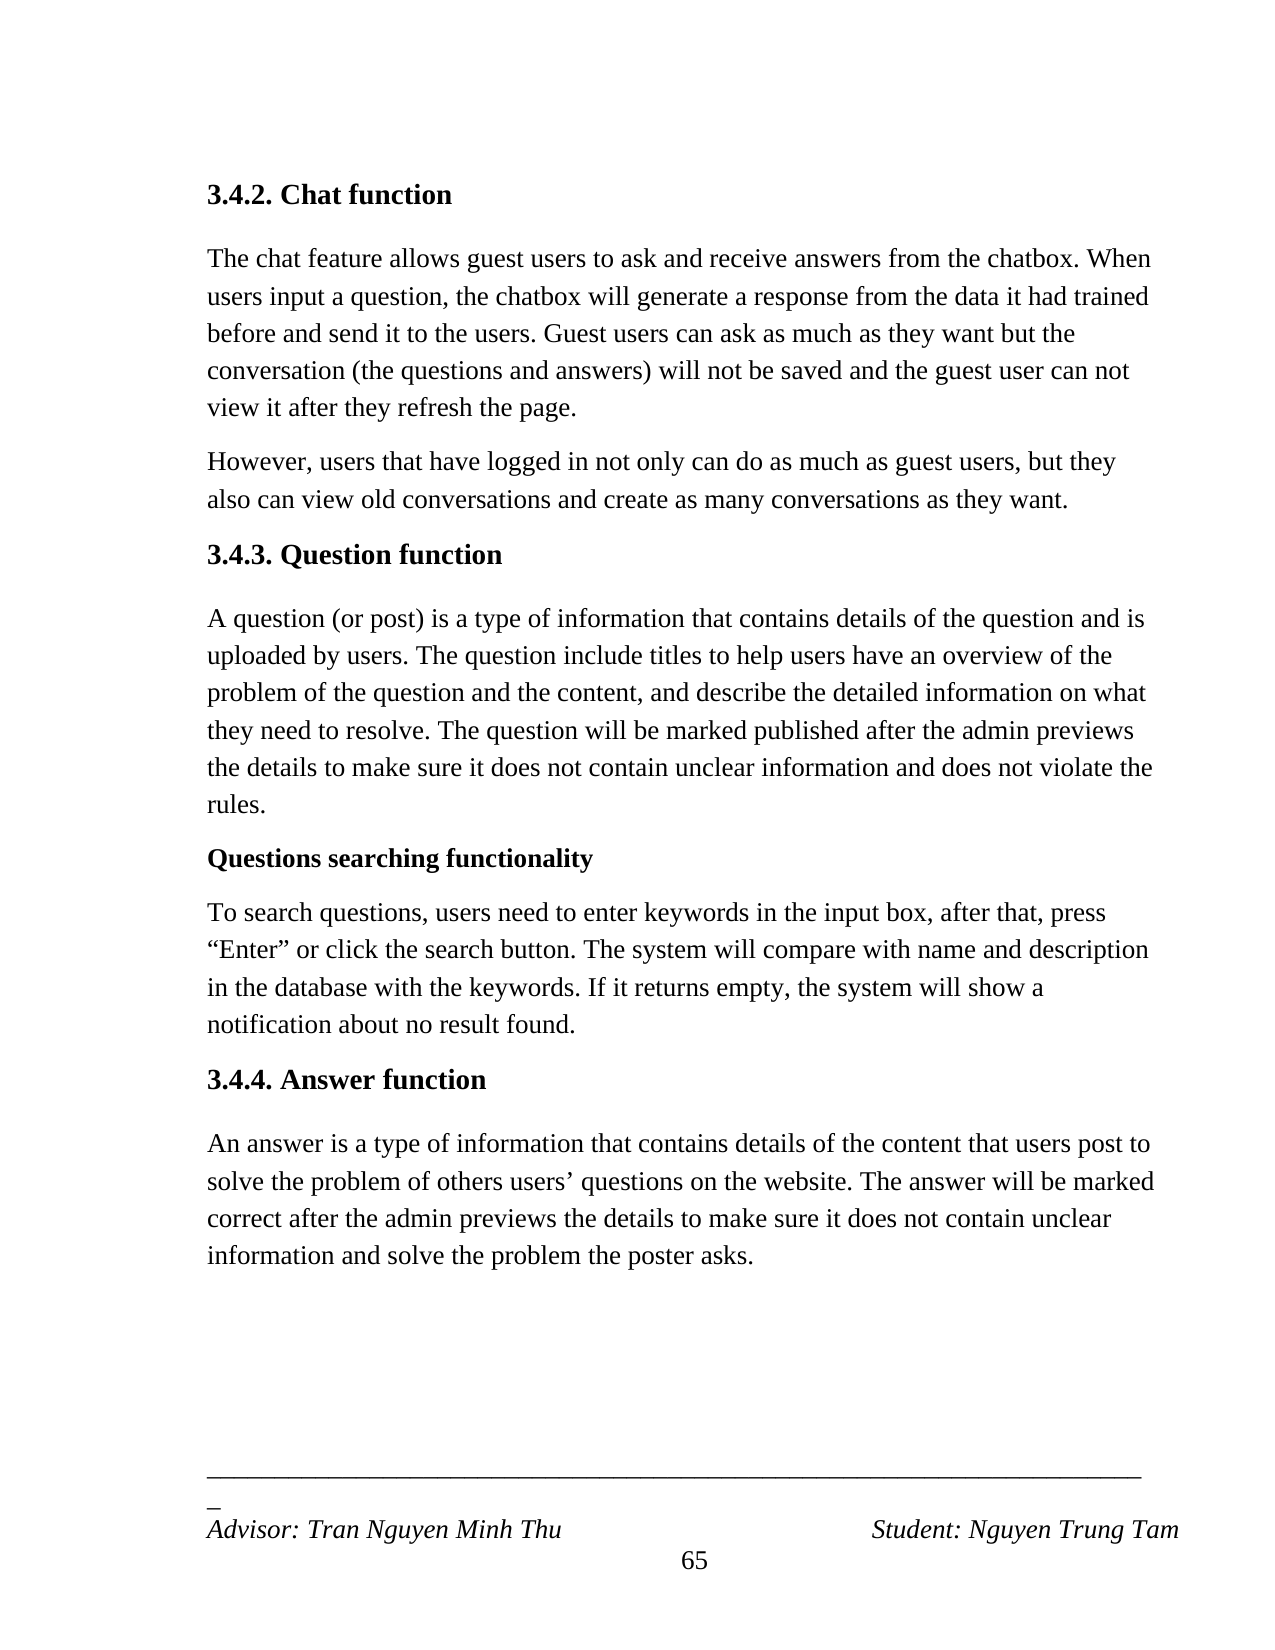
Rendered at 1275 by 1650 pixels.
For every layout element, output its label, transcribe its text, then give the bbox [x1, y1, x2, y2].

text An answer is a type of information that contains details of the content that users post to solve the problem of others users’ questions on the website. The answer will be marked correct after the admin previews the details to make sure it does not contain unclear information and solve the problem the poster asks. [207, 1127, 1157, 1270]
text To search questions, users need to enter keywords in the input box, after that, press “Enter” or click the search button. The system will compare with name and description in the database with the keywords. If it returns empty, the system will show a notification about no result found. [207, 896, 1157, 1039]
subtitle Chat function [207, 177, 1157, 211]
subtitle Answer function [207, 1062, 1157, 1096]
text However, users that have logged in not only can do as much as guest users, but they also can view old conversations and create as many conversations as they want. [207, 446, 1157, 514]
text The chat feature allows guest users to ask and receive answers from the chatbox. When users input a question, the chatbox will generate a response from the data it had trained before and send it to the users. Guest users can ask as much as they want but the conversation (the questions and answers) will not be saved and the guest user can not view it after they refresh the page. [207, 242, 1157, 423]
text A question (or post) is a type of information that contains details of the question and is uploaded by users. The question include titles to help users have an overview of the problem of the question and the content, and describe the detailed information on what they need to resolve. The question will be marked published after the admin previews the details to make sure it does not contain unclear information and does not violate the rules. [207, 602, 1157, 819]
text Questions searching functionality [207, 842, 1157, 873]
subtitle Question function [207, 537, 1157, 570]
